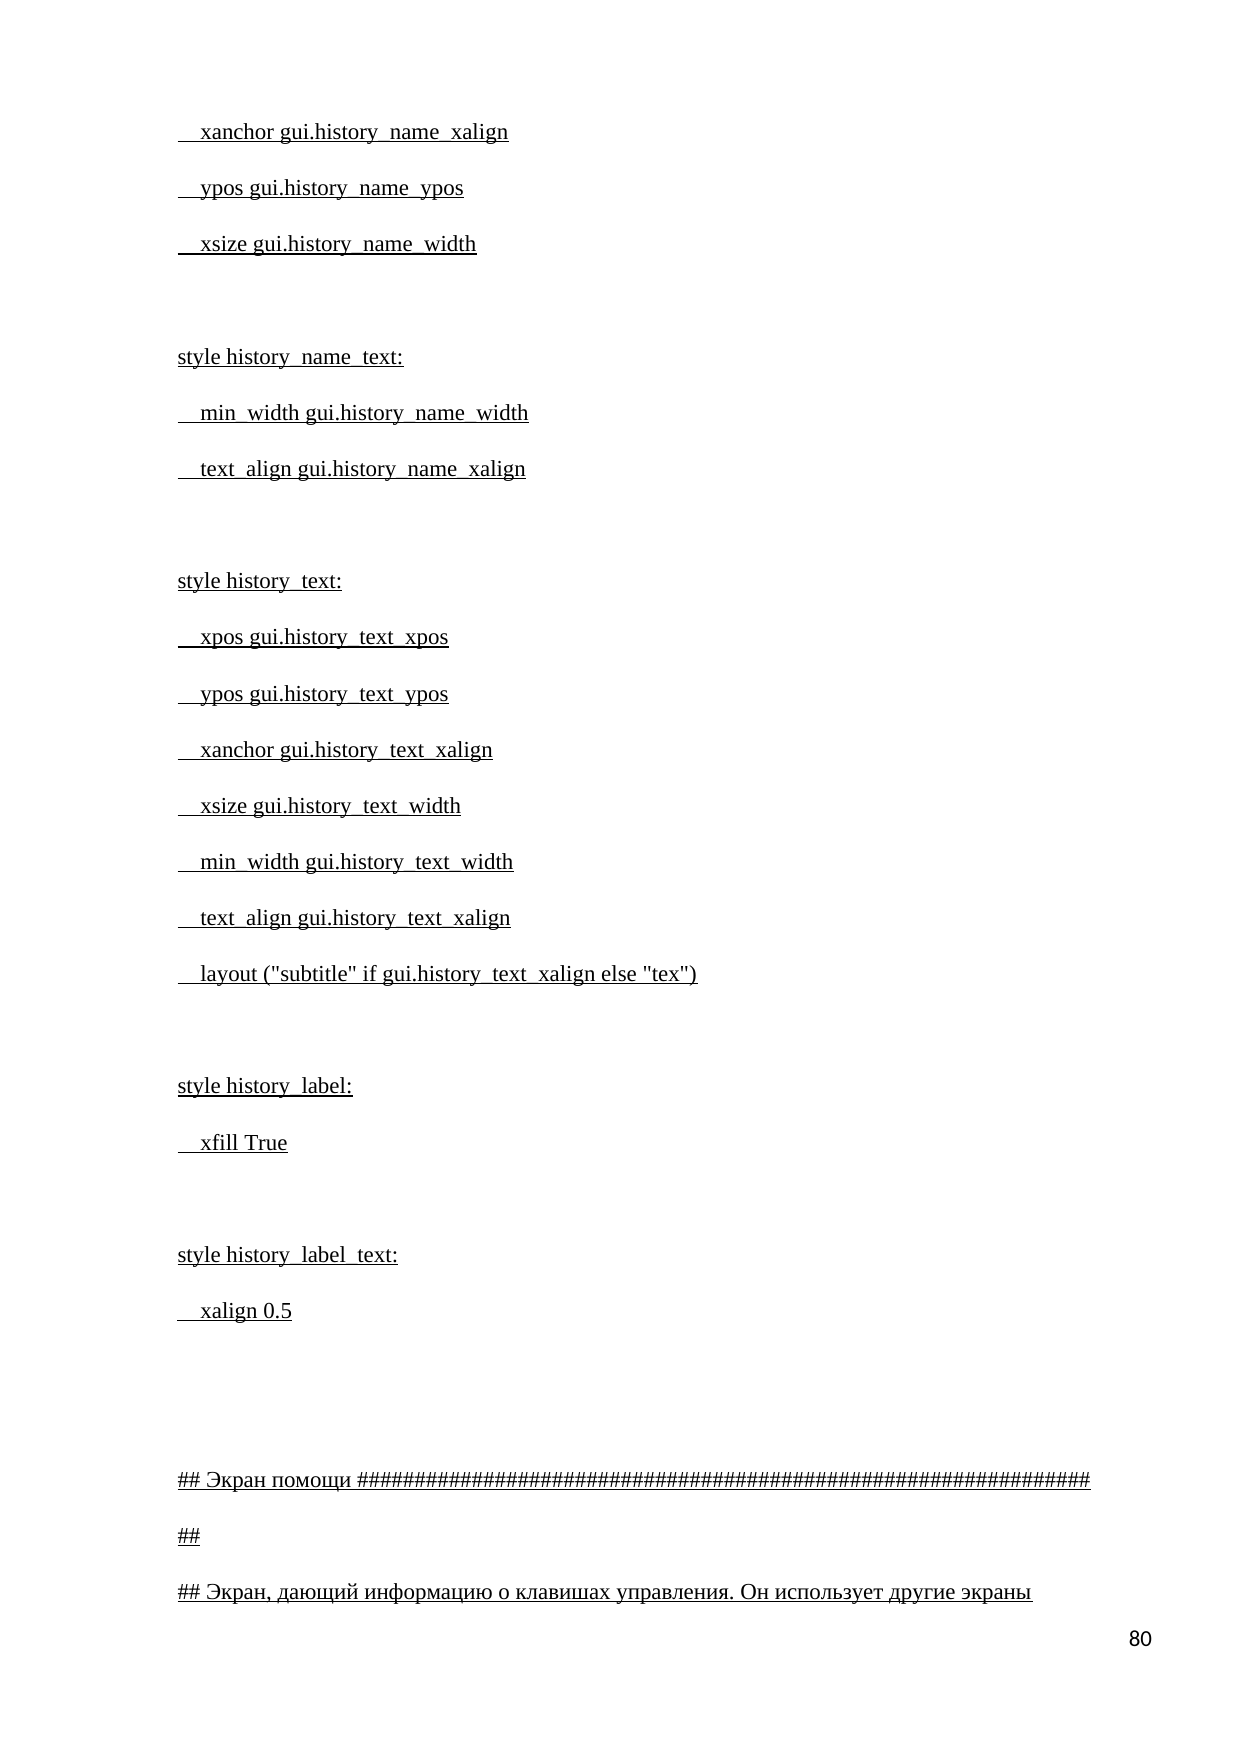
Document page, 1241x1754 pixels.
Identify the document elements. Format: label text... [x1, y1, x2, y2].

text style history_name_text: [177, 343, 1152, 369]
text xfill True [177, 1129, 1152, 1155]
text ypos gui.history_name_ypos [177, 174, 1152, 201]
text ## [177, 1522, 1152, 1548]
text text_align gui.history_text_xalign [177, 904, 1152, 931]
text style history_label_text: [177, 1241, 1152, 1267]
text xsize gui.history_name_width [177, 230, 1152, 257]
text style history_text: [177, 567, 1152, 594]
text xanchor gui.history_name_xalign [177, 118, 1152, 144]
text xpos gui.history_text_xpos [177, 623, 1152, 650]
text ## Экран, дающий информацию о клавишах управления. Он использует другие экраны [177, 1578, 1152, 1604]
text layout ("subtitle" if gui.history_text_xalign else "tex") [177, 960, 1152, 987]
text xalign 0.5 [177, 1297, 1152, 1323]
text xanchor gui.history_text_xalign [177, 736, 1152, 762]
text text_align gui.history_name_xalign [177, 455, 1152, 481]
text xsize gui.history_text_width [177, 792, 1152, 818]
text ## Экран помощи ################################################################ [177, 1466, 1152, 1492]
text ypos gui.history_text_ypos [177, 679, 1152, 706]
text min_width gui.history_text_width [177, 848, 1152, 874]
text style history_label: [177, 1073, 1152, 1099]
text min_width gui.history_name_width [177, 399, 1152, 425]
